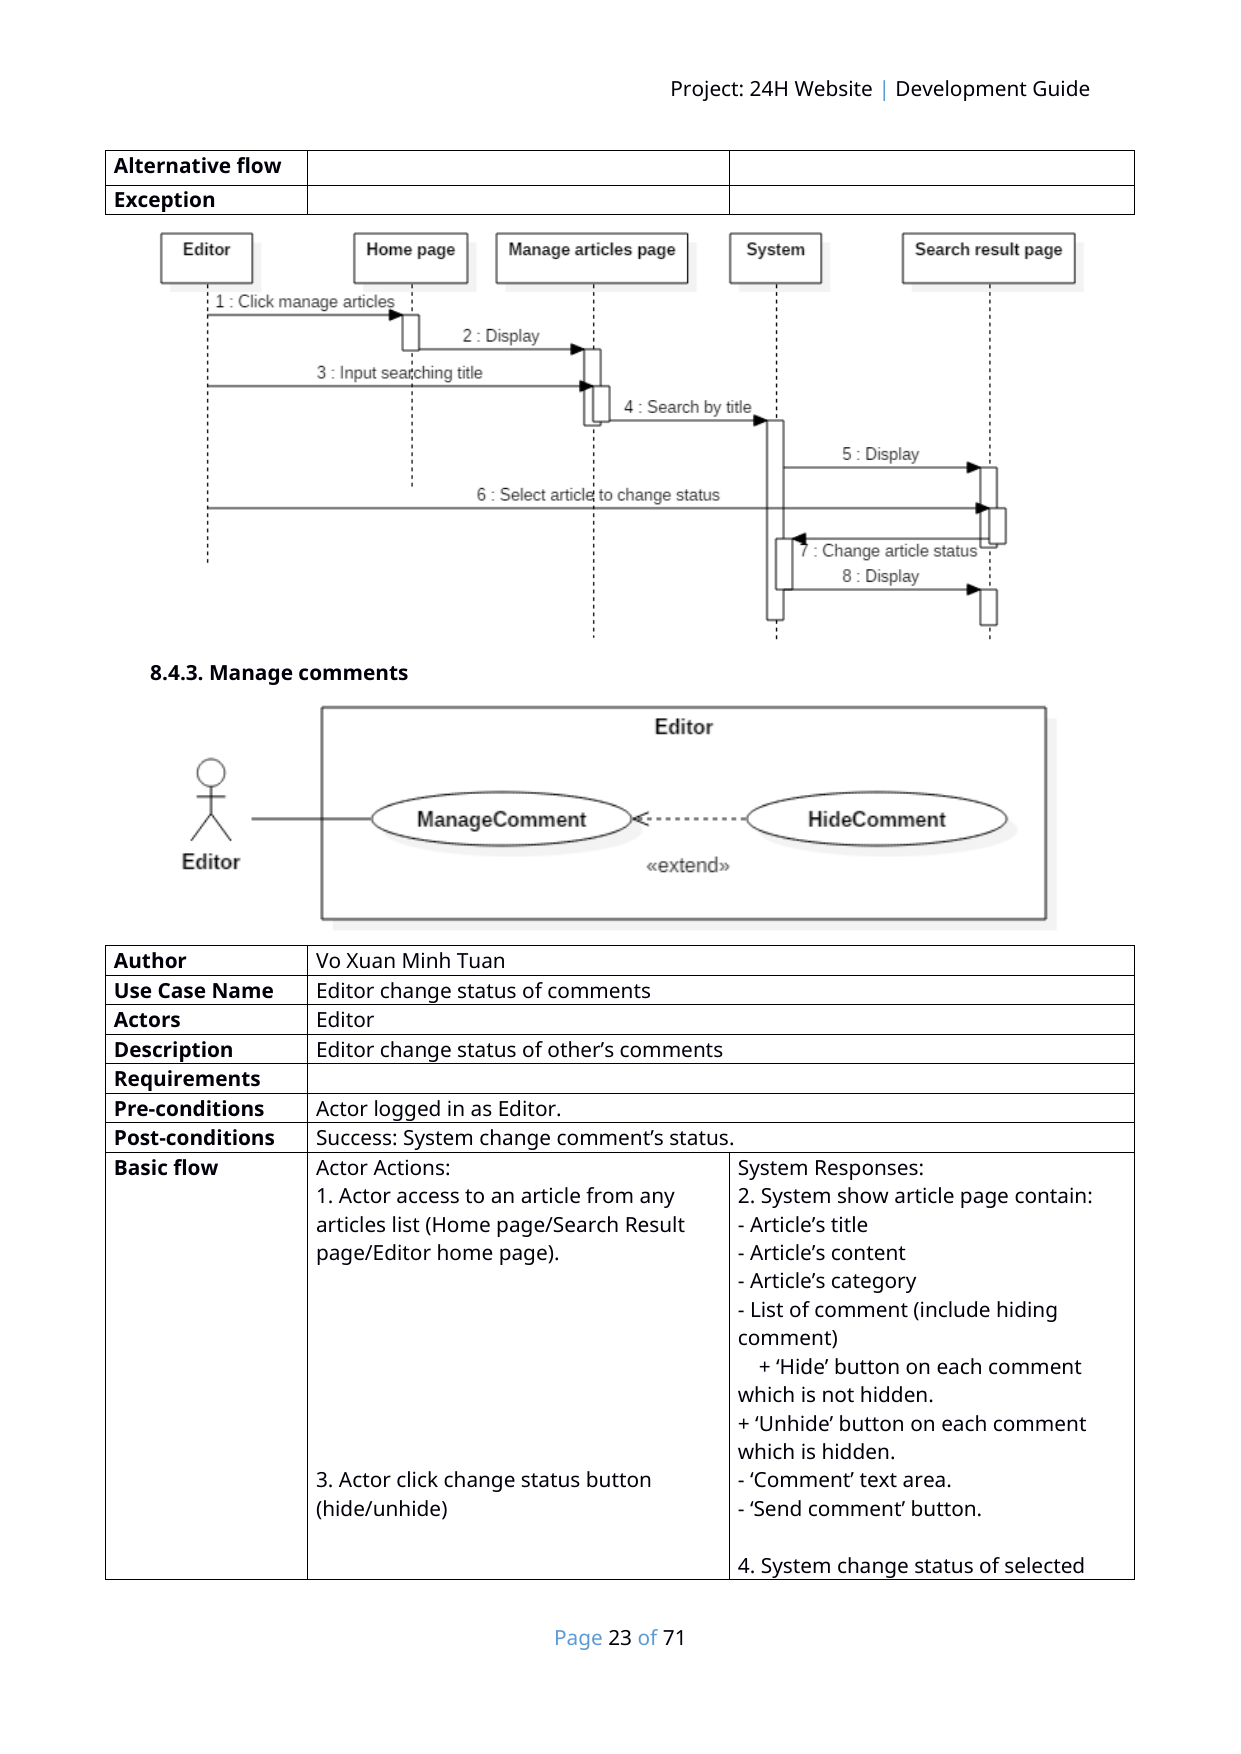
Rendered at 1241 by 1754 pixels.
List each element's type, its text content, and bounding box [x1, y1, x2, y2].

table_cell Basic flow [106, 1153, 307, 1579]
table_cell Editor [308, 1005, 1134, 1034]
table_cell Actors [106, 1005, 307, 1034]
table_cell [730, 151, 1134, 184]
table_header Author [106, 946, 307, 975]
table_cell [308, 1153, 729, 1579]
table_cell Use Case Name [106, 976, 307, 1004]
table_cell Editor change status of other’s comments [308, 1035, 1134, 1063]
table_cell Description [106, 1035, 307, 1063]
table_cell Editor change status of comments [308, 976, 1134, 1004]
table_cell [730, 1153, 1134, 1579]
table_cell [308, 1064, 1134, 1093]
table_header Vo Xuan Minh Tuan [308, 946, 1134, 975]
table_cell [308, 186, 729, 214]
text 8.4.3. Manage comments [150, 658, 1090, 686]
table_cell Requirements [106, 1064, 307, 1093]
table_cell Success: System change comment’s status. [308, 1123, 1134, 1152]
table_cell [730, 186, 1134, 214]
table_cell Exception [106, 186, 307, 214]
picture [150, 221, 1091, 652]
table_cell Actor logged in as Editor. [308, 1094, 1134, 1122]
table_cell Alternative flow [106, 151, 307, 184]
table_cell Post-conditions [106, 1123, 307, 1152]
picture [169, 692, 1071, 940]
table_cell [308, 151, 729, 184]
table_cell Pre-conditions [106, 1094, 307, 1122]
